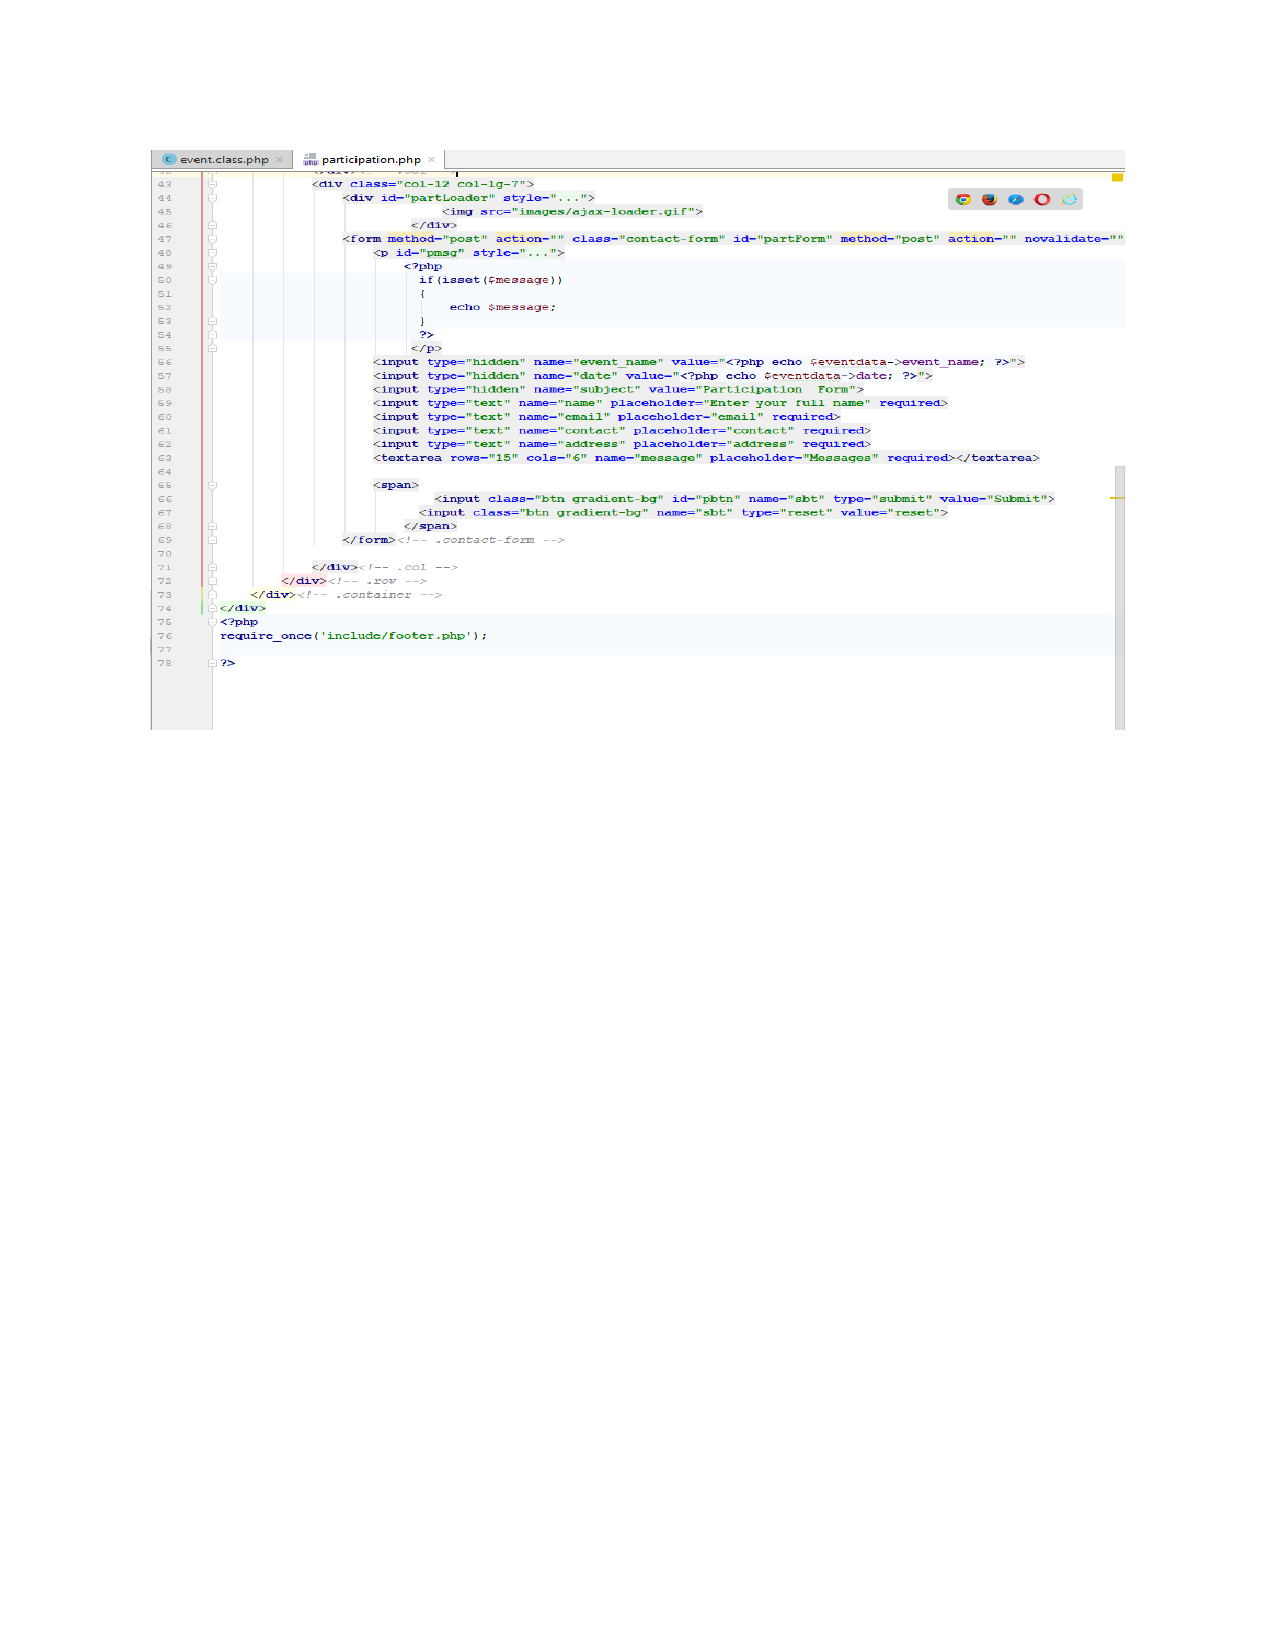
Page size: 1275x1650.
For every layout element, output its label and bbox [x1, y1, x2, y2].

picture [150, 150, 1125, 730]
